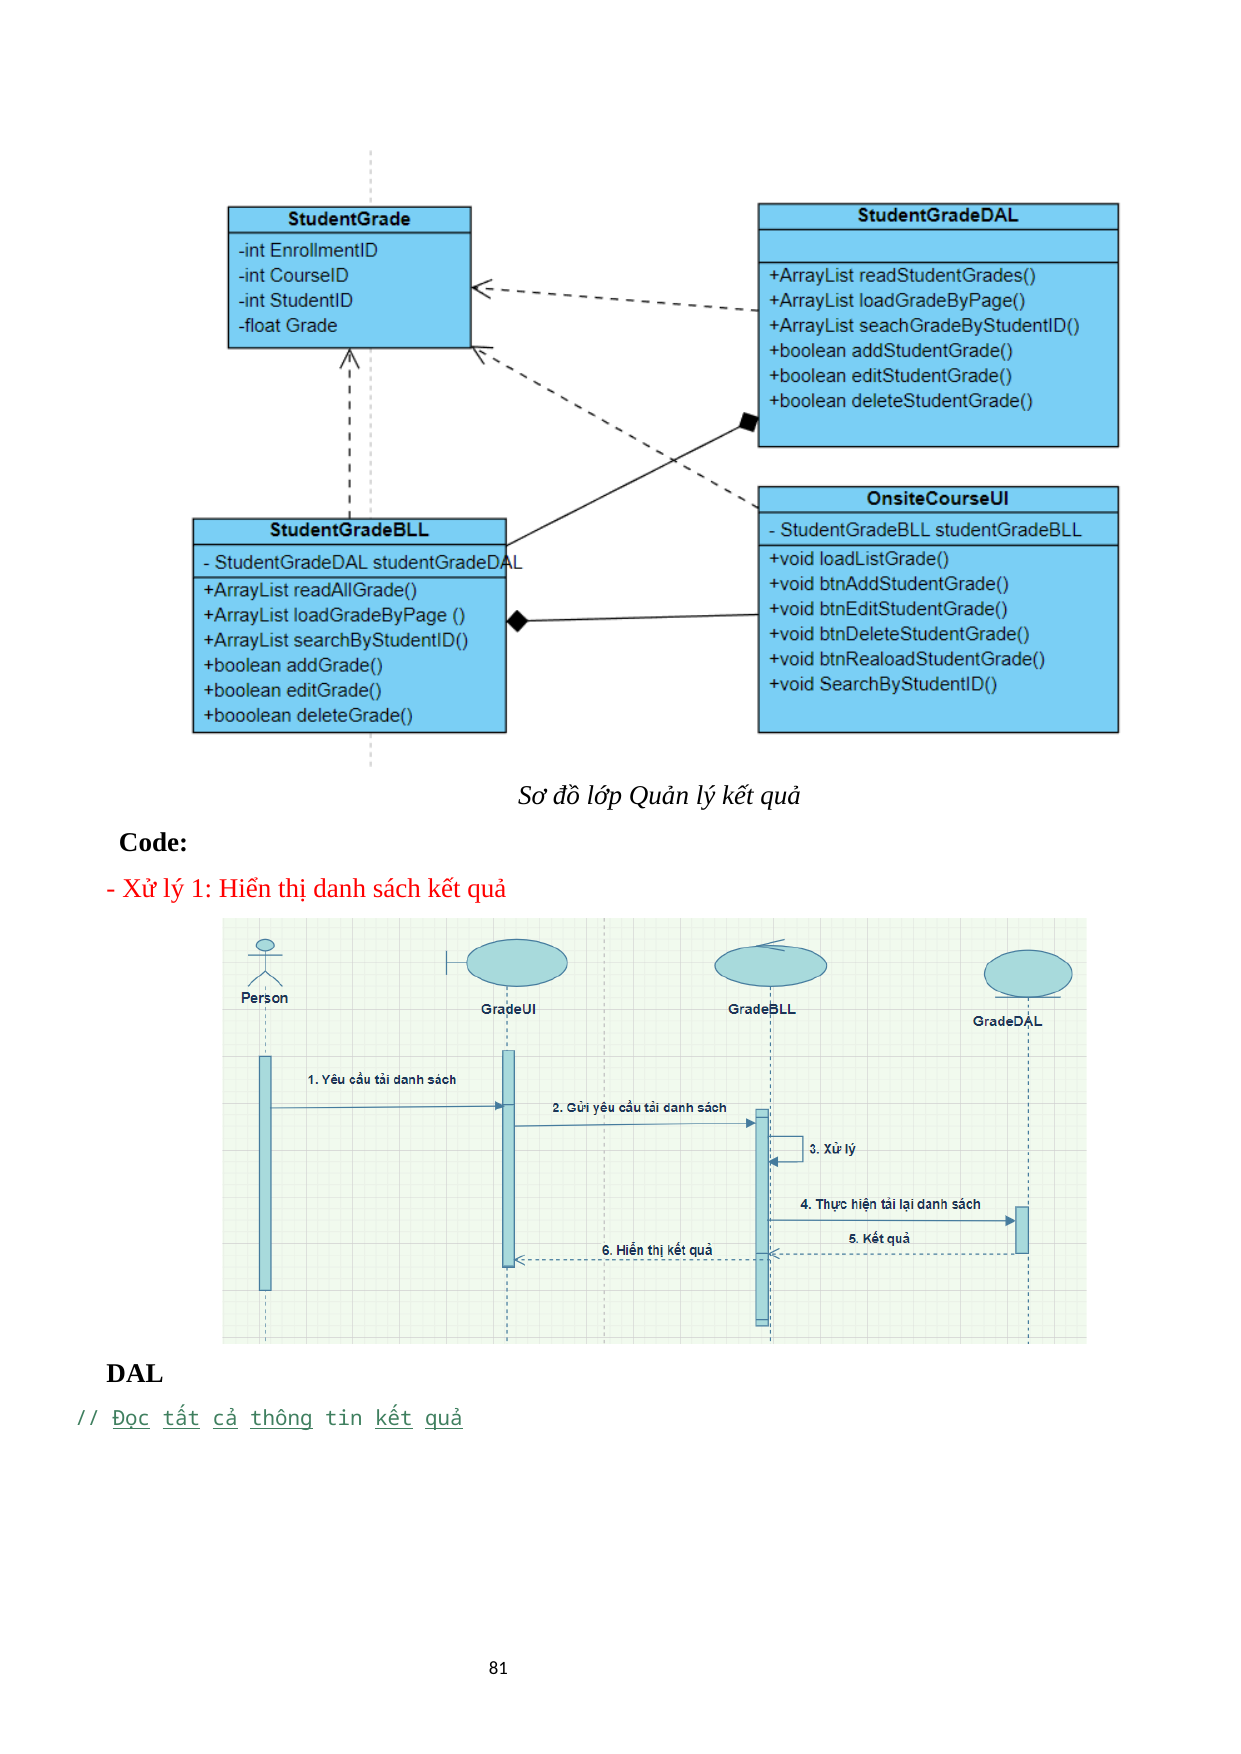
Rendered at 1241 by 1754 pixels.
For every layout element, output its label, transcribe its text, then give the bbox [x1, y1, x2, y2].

text Sơ đồ lớp Quản lý kết quả [119, 779, 1203, 810]
picture [173, 150, 1149, 767]
text DAL [106, 1357, 1203, 1388]
text // Đọc tất cả thông tin kết quả [75, 1403, 1203, 1432]
text - Xử lý 1: Hiển thị danh sách kết quả [106, 872, 1203, 903]
text Code: [119, 826, 1203, 857]
picture [222, 918, 1087, 1344]
